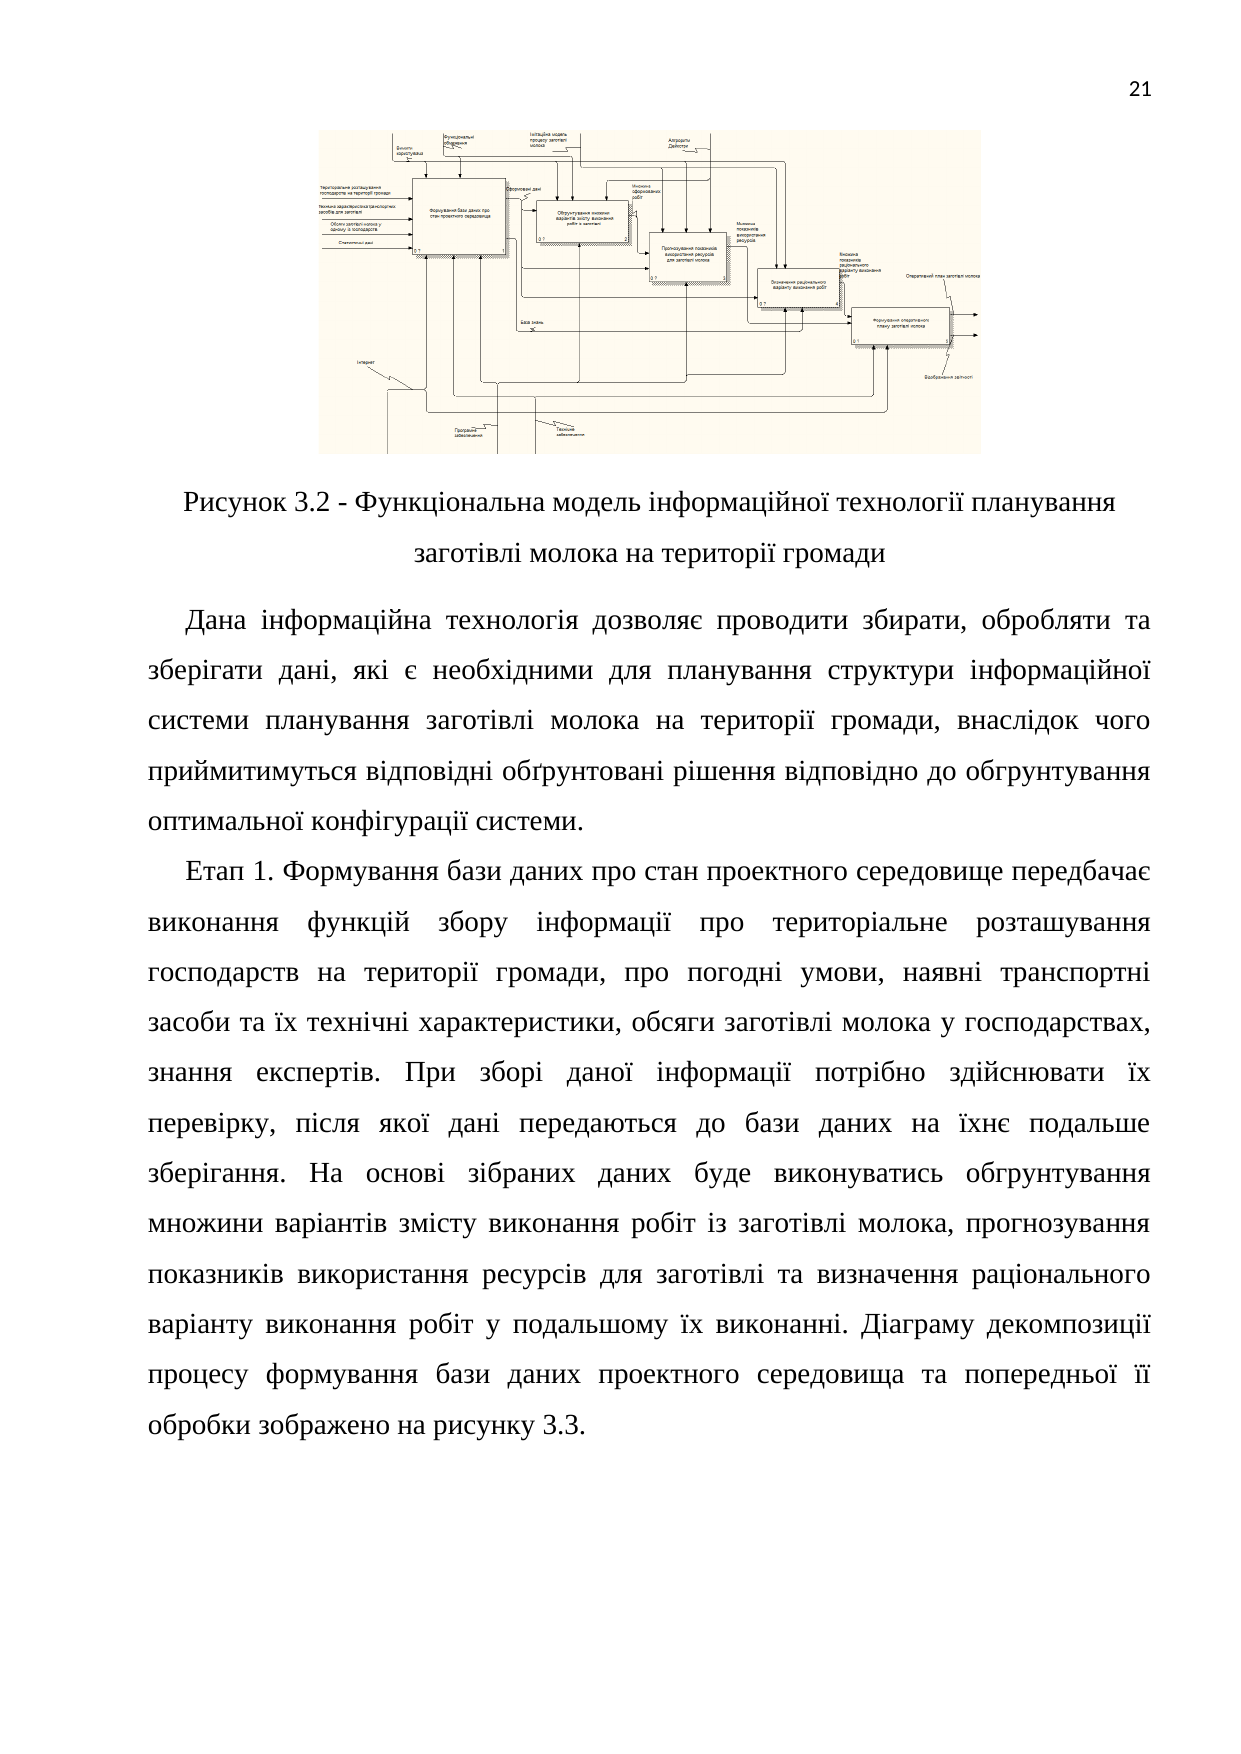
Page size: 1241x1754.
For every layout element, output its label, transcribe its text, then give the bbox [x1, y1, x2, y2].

text Дана інформаційна технологія дозволяє проводити збирати, обробляти та зберігати дані, які є необхідними для планування структури інформаційної системи планування заготівлі молока на території громади, внаслідок чого приймитимуться відповідні обґрунтовані рішення відповідно до обгрунтування оптимальної конфігурації системи. [148, 602, 1152, 837]
picture [318, 130, 981, 454]
text Етап 1. Формування бази даних про стан проектного середовище передбачає виконання функцій збору інформації про територіальне розташування господарств на території громади, про погодні умови, наявні транспортні засоби та їх технічні характеристики, обсяги заготівлі молока у господарствах, знання експертів. При зборі даної інформації потрібно здійснювати їх перевірку, після якої дані передаються до бази даних на їхнє подальше зберігання. На основі зібраних даних буде виконуватись обгрунтування множини варіантів змісту виконання робіт із заготівлі молока, прогнозування показників використання ресурсів для заготівлі та визначення раціонального варіанту виконання робіт у подальшому їх виконанні. Діаграму декомпозиції процесу формування бази даних проектного середовища та попередньої її обробки зображено на рисунку 3.3. [148, 853, 1152, 1440]
text Рисунок 3.2 - Функціональна модель інформаційної технології планування заготівлі молока на території громади [148, 484, 1152, 568]
